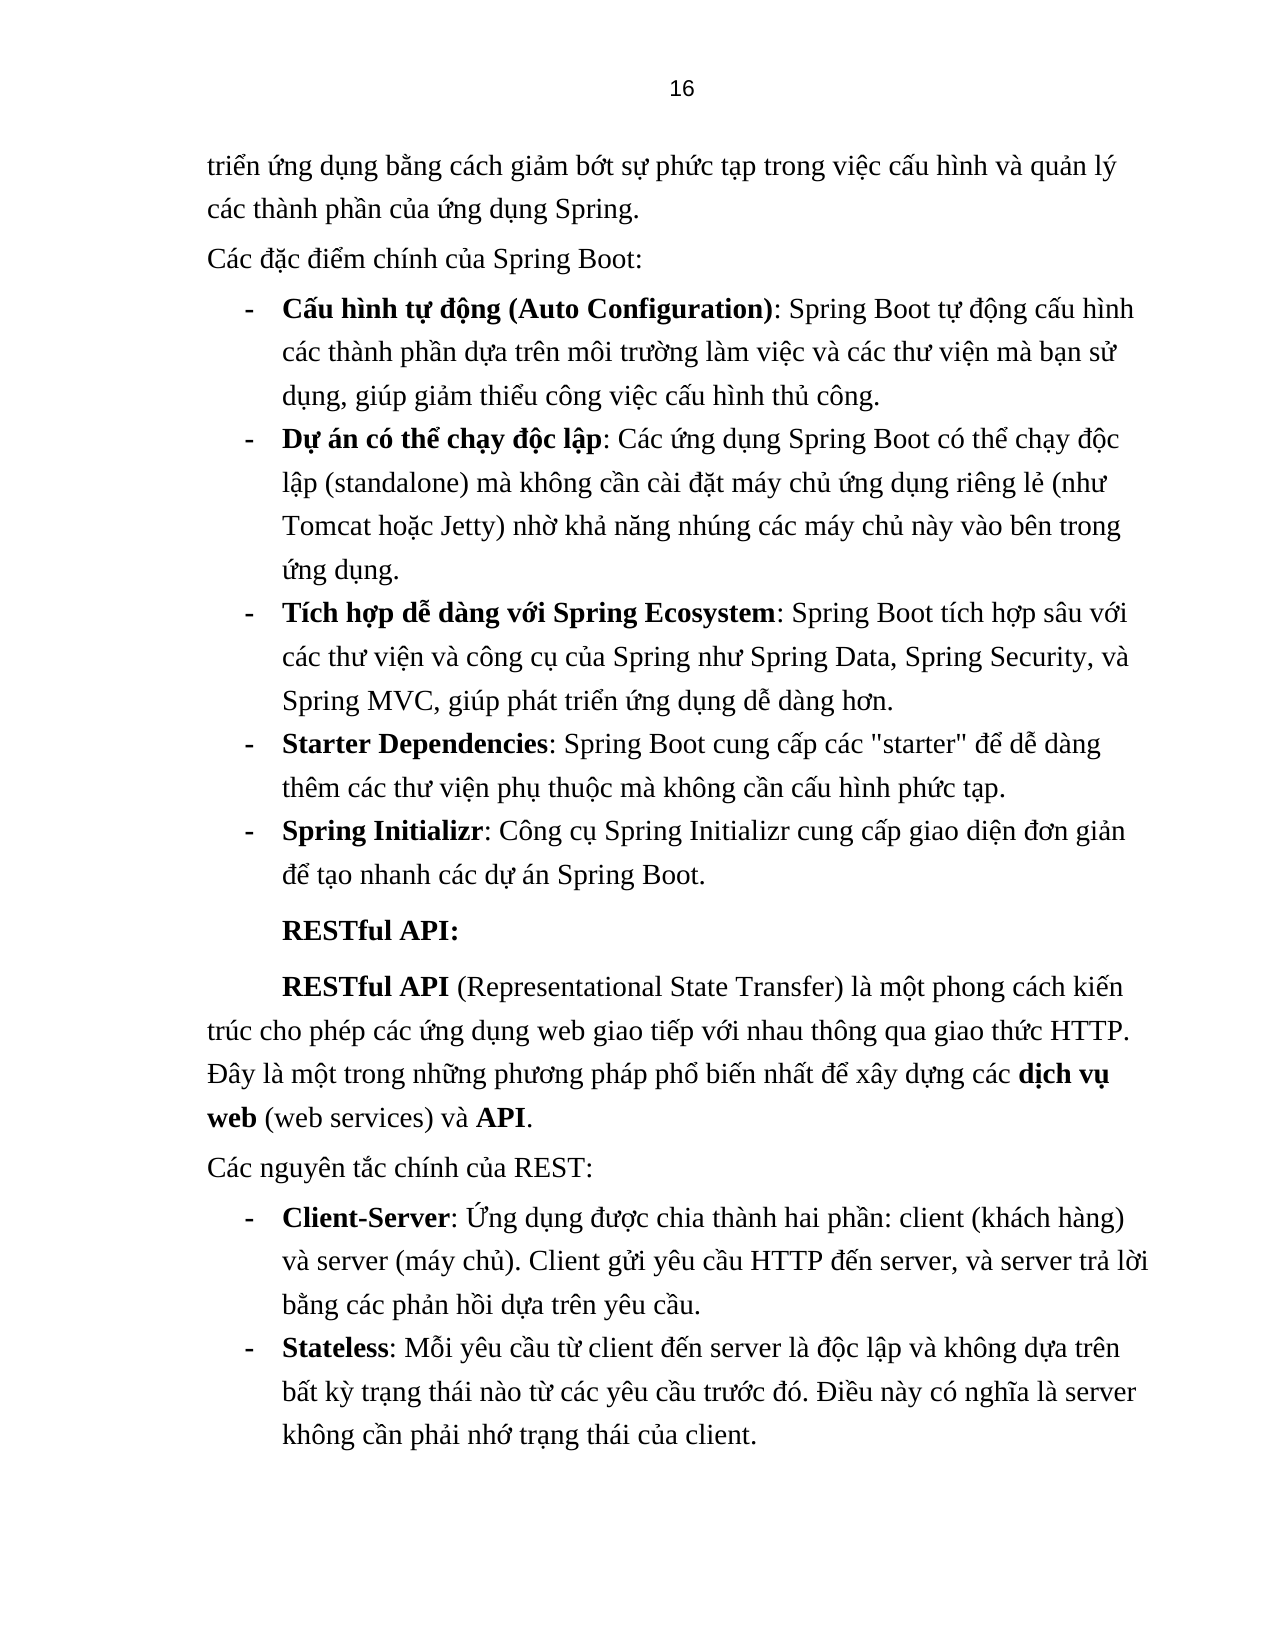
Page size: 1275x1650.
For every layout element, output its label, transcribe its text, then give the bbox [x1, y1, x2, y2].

list Cấu hình tự động (Auto Configuration): Spring Boot tự động cấu hình các thành phần dựa trên môi trường làm việc và các thư viện mà bạn sử dụng, giúp giảm thiểu công việc cấu hình thủ công. [244, 291, 1157, 411]
list Starter Dependencies: Spring Boot cung cấp các "starter" để dễ dàng thêm các thư viện phụ thuộc mà không cần cấu hình phức tạp. [244, 726, 1157, 803]
list Stateless: Mỗi yêu cầu từ client đến server là độc lập và không dựa trên bất kỳ trạng thái nào từ các yêu cầu trước đó. Điều này có nghĩa là server không cần phải nhớ trạng thái của client. [244, 1330, 1157, 1451]
list Client-Server: Ứng dụng được chia thành hai phần: client (khách hàng) và server (máy chủ). Client gửi yêu cầu HTTP đến server, và server trả lời bằng các phản hồi dựa trên yêu cầu. [244, 1200, 1157, 1320]
text RESTful API (Representational State Transfer) là một phong cách kiến trúc cho phép các ứng dụng web giao tiếp với nhau thông qua giao thức HTTP. Đây là một trong những phương pháp phổ biến nhất để xây dựng các dịch vụ web (web services) và API. [207, 969, 1157, 1134]
text Các nguyên tắc chính của REST: [207, 1150, 1157, 1183]
list Spring Initializr: Công cụ Spring Initializr cung cấp giao diện đơn giản để tạo nhanh các dự án Spring Boot. [244, 813, 1157, 890]
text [207, 148, 1157, 225]
list Dự án có thể chạy độc lập: Các ứng dụng Spring Boot có thể chạy độc lập (standalone) mà không cần cài đặt máy chủ ứng dụng riêng lẻ (như Tomcat hoặc Jetty) nhờ khả năng nhúng các máy chủ này vào bên trong ứng dụng. [244, 421, 1157, 586]
subtitle RESTful API: [282, 913, 1157, 946]
list Tích hợp dễ dàng với Spring Ecosystem: Spring Boot tích hợp sâu với các thư viện và công cụ của Spring như Spring Data, Spring Security, và Spring MVC, giúp phát triển ứng dụng dễ dàng hơn. [244, 596, 1157, 716]
text Các đặc điểm chính của Spring Boot: [207, 241, 1157, 274]
